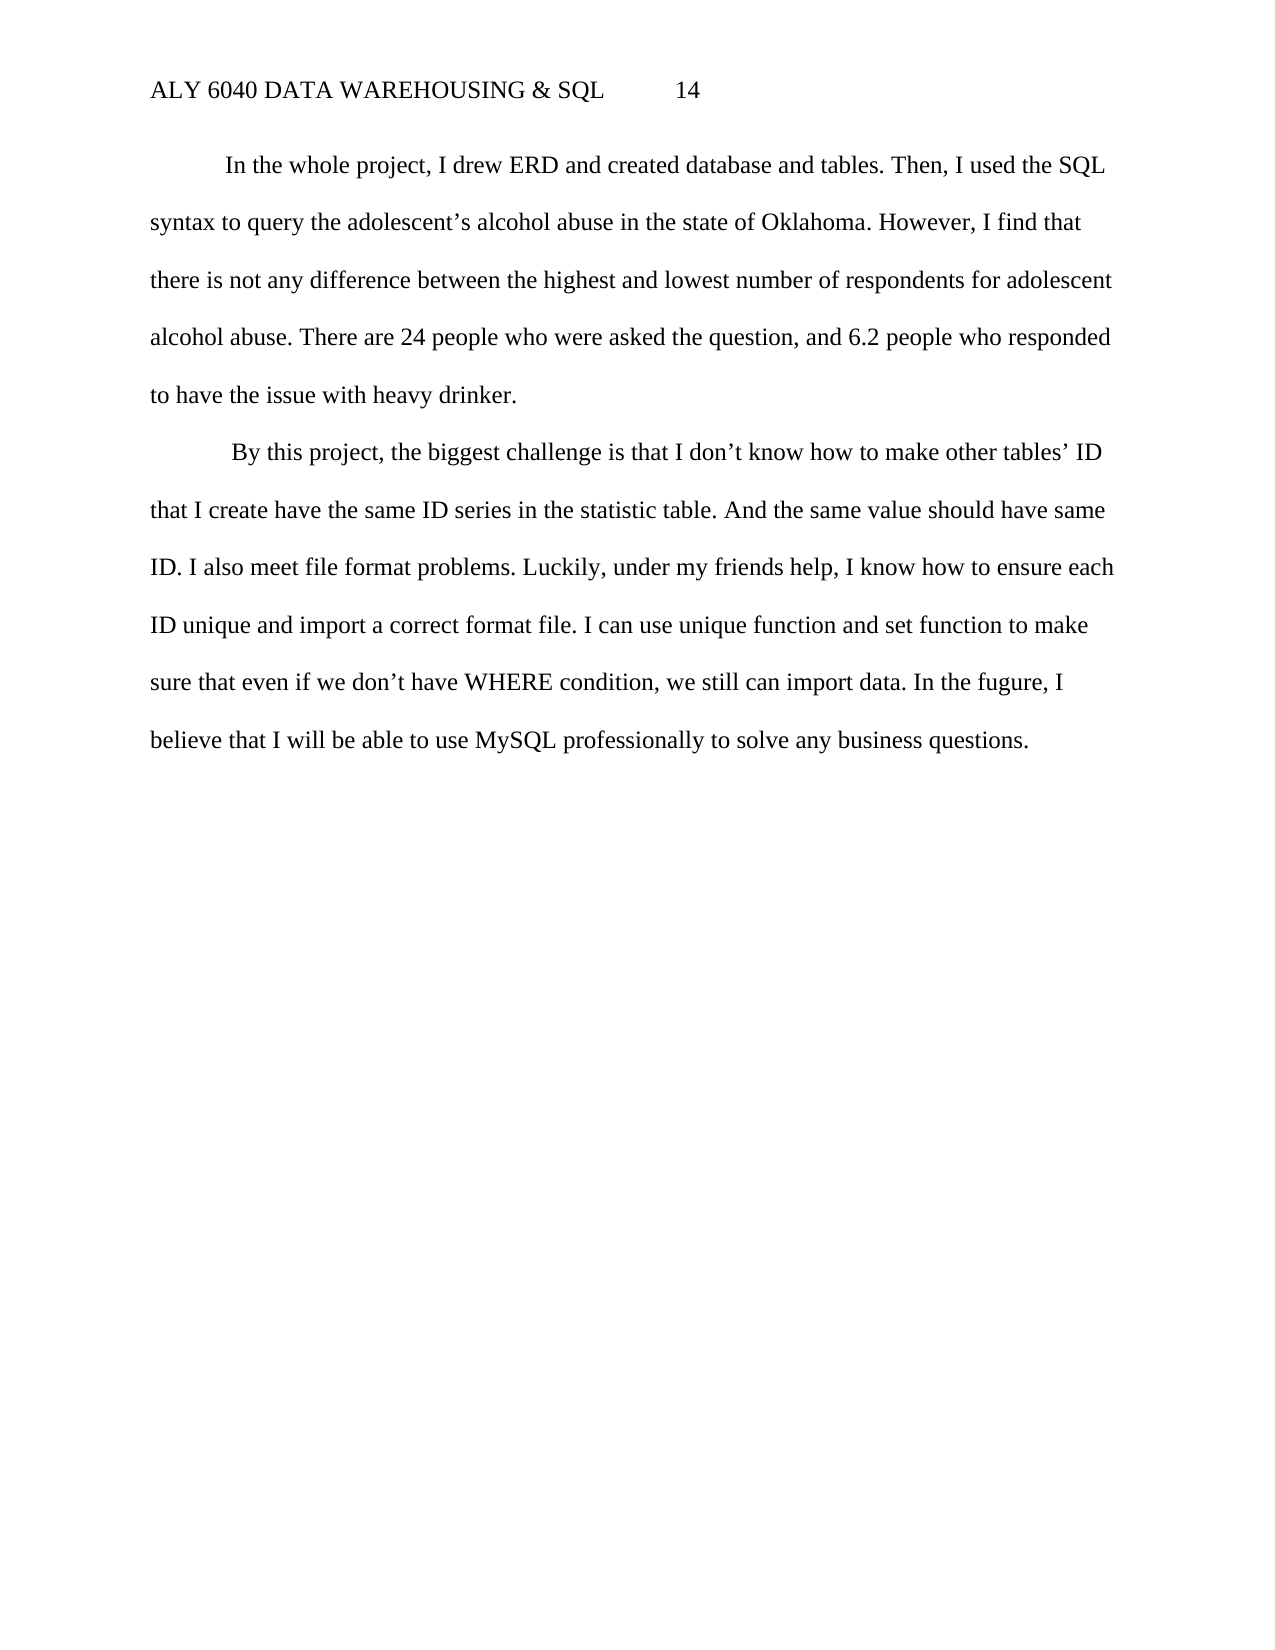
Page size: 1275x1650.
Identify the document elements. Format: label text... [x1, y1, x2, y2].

text By this project, the biggest challenge is that I don’t know how to make other tables’ ID that I create have the same ID series in the statistic table. And the same value should have same ID. I also meet file format problems. Luckily, under my friends help, I know how to ensure each ID unique and import a correct format file. I can use unique function and set function to make sure that even if we don’t have WHERE condition, we still can import data. In the fugure, I believe that I will be able to use MySQL professionally to solve any business questions. [150, 437, 1125, 754]
text In the whole project, I drew ERD and created database and tables. Then, I used the SQL syntax to query the adolescent’s alcohol abuse in the state of Oklahoma. However, I find that there is not any difference between the highest and lowest number of respondents for adolescent alcohol abuse. There are 24 people who were asked the question, and 6.2 people who responded to have the issue with heavy drinker. [150, 150, 1125, 409]
